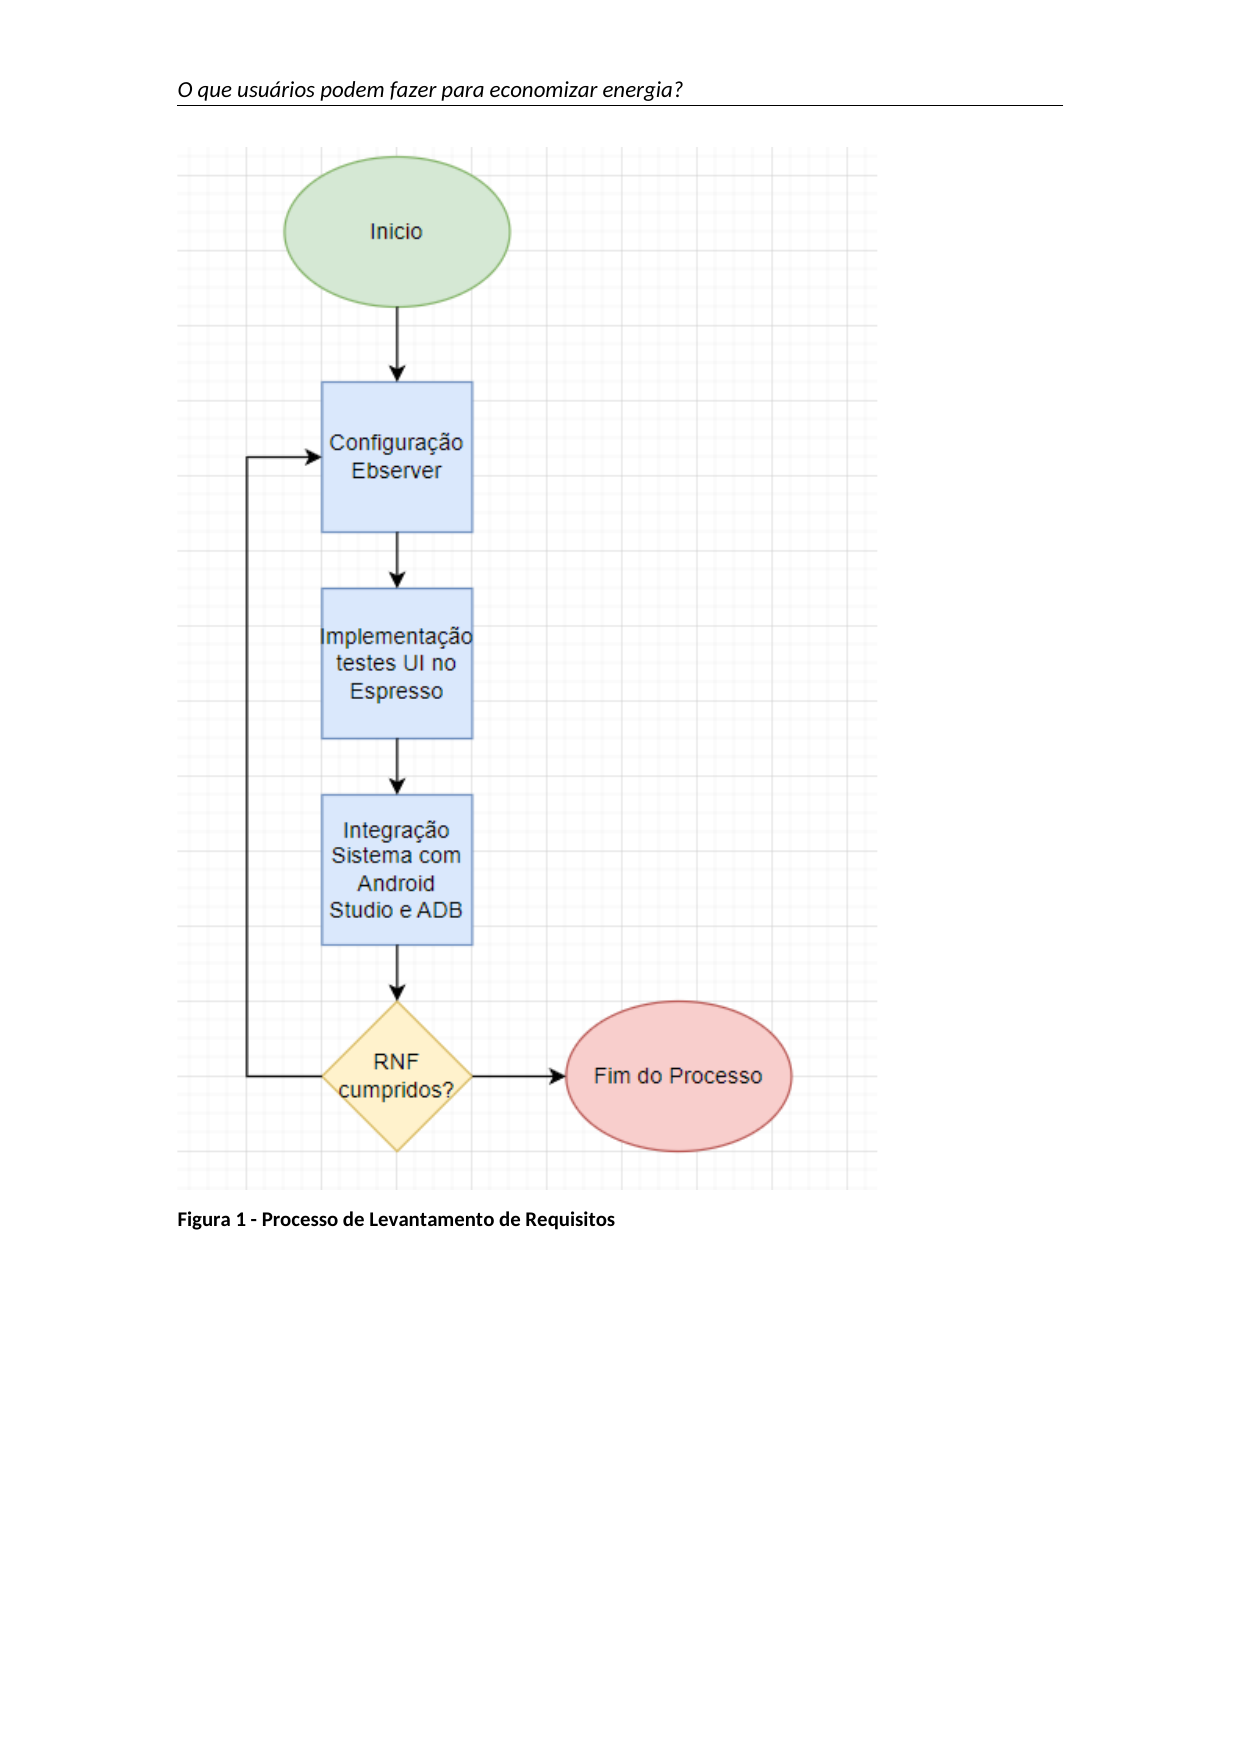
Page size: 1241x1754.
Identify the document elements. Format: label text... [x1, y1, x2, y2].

text Figura 1 - Processo de Levantamento de Requisitos [177, 1207, 1063, 1232]
picture [177, 147, 878, 1190]
